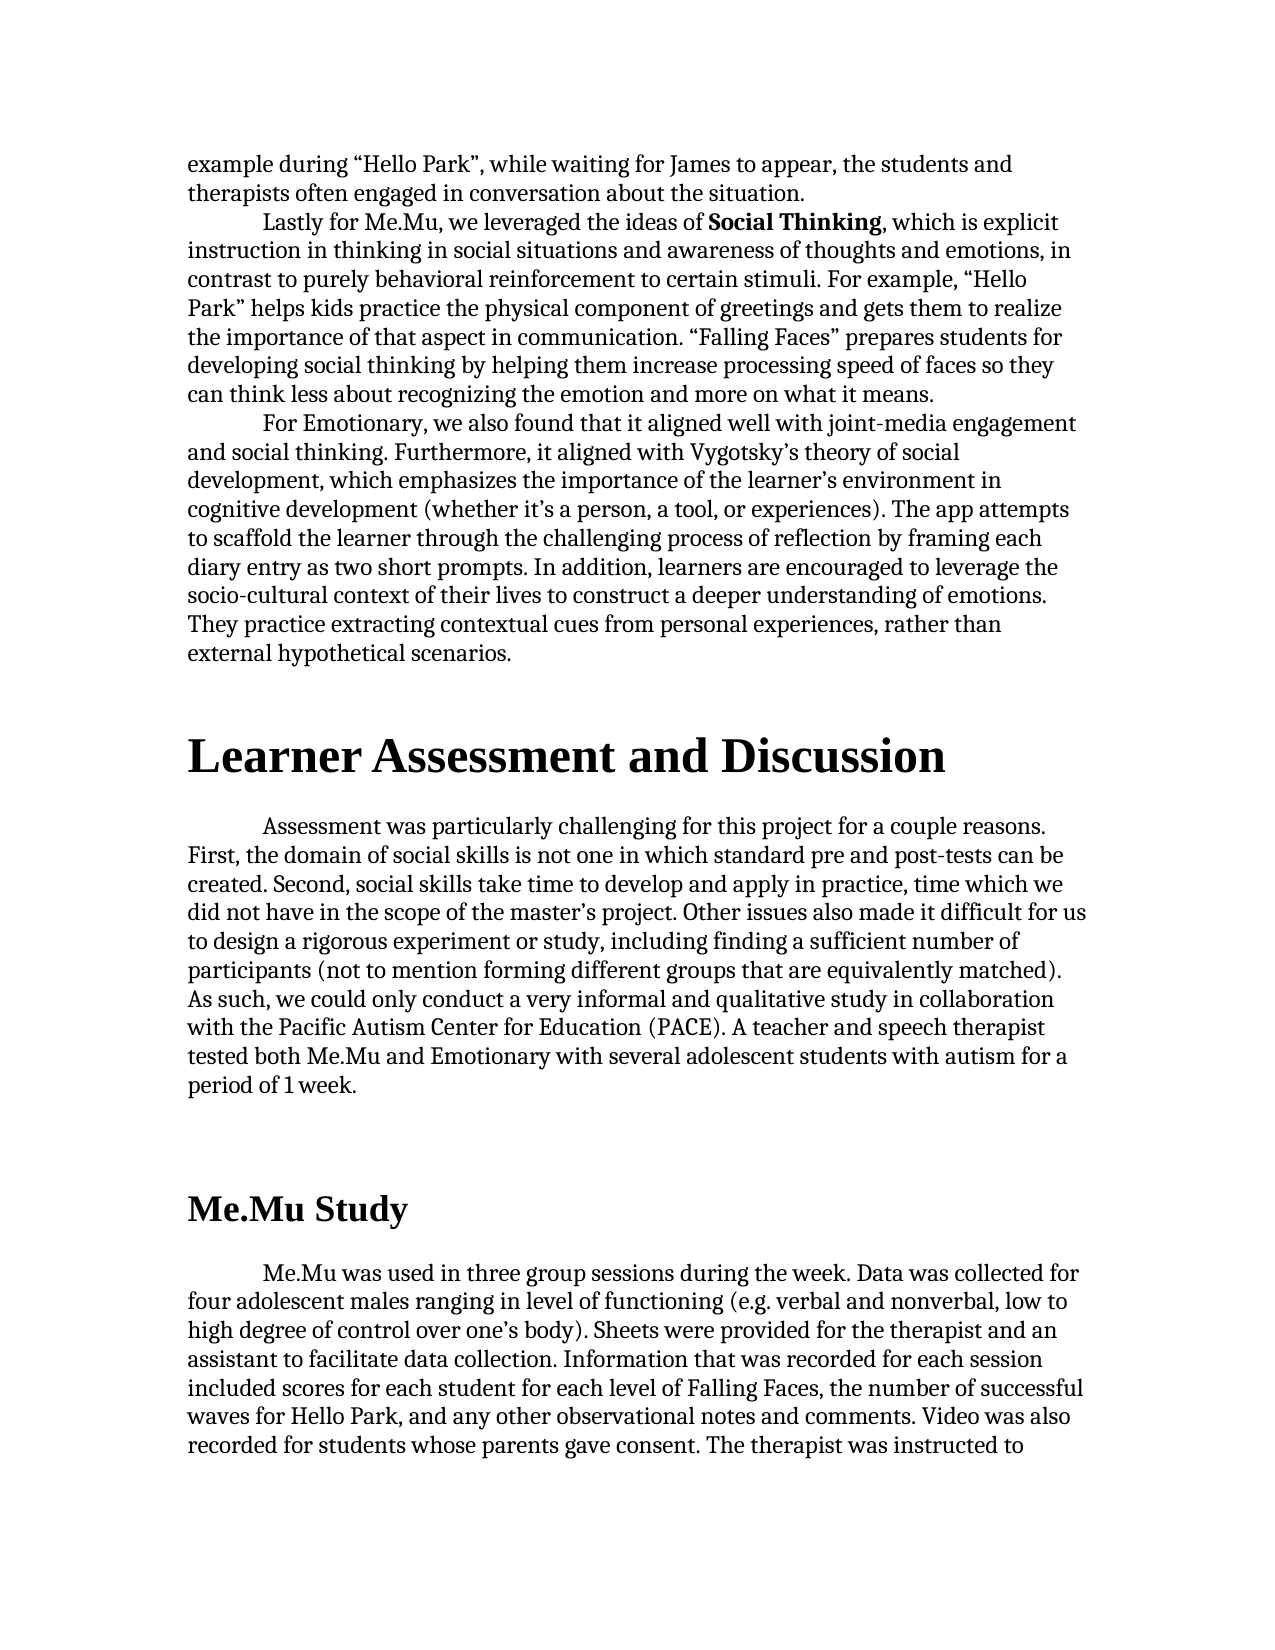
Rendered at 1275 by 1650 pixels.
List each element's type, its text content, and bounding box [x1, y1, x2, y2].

text Assessment was particularly challenging for this project for a couple reasons. First, the domain of social skills is not one in which standard pre and post-tests can be created. Second, social skills take time to develop and apply in practice, time which we did not have in the scope of the master’s project. Other issues also made it difficult for us to design a rigorous experiment or study, including finding a sufficient number of participants (not to mention forming different groups that are equivalently matched). As such, we could only conduct a very informal and qualitative study in collaboration with the Pacific Autism Center for Education (PACE). A teacher and speech therapist tested both Me.Mu and Emotionary with several adolescent students with autism for a period of 1 week. [187, 812, 1087, 1099]
subtitle Me.Mu Study [187, 1186, 1087, 1229]
subtitle Learner Assessment and Discussion [187, 725, 1087, 783]
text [187, 1258, 1087, 1460]
text For Emotionary, we also found that it aligned well with joint-media engagement and social thinking. Furthermore, it aligned with Vygotsky’s theory of social development, which emphasizes the importance of the learner’s environment in cognitive development (whether it’s a person, a tool, or experiences). The app attempts to scaffold the learner through the challenging process of reflection by framing each diary entry as two short prompts. In addition, learners are encouraged to leverage the socio-cultural context of their lives to construct a deeper understanding of emotions. They practice extracting contextual cues from personal experiences, rather than external hypothetical scenarios. [187, 409, 1087, 667]
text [187, 150, 1087, 207]
text Lastly for Me.Mu, we leveraged the ideas of Social Thinking, which is explicit instruction in thinking in social situations and awareness of thoughts and emotions, in contrast to purely behavioral reinforcement to certain stimuli. For example, “Hello Park” helps kids practice the physical component of greetings and gets them to realize the importance of that aspect in communication. “Falling Faces” prepares students for developing social thinking by helping them increase processing speed of faces so they can think less about recognizing the emotion and more on what it means. [187, 207, 1087, 409]
